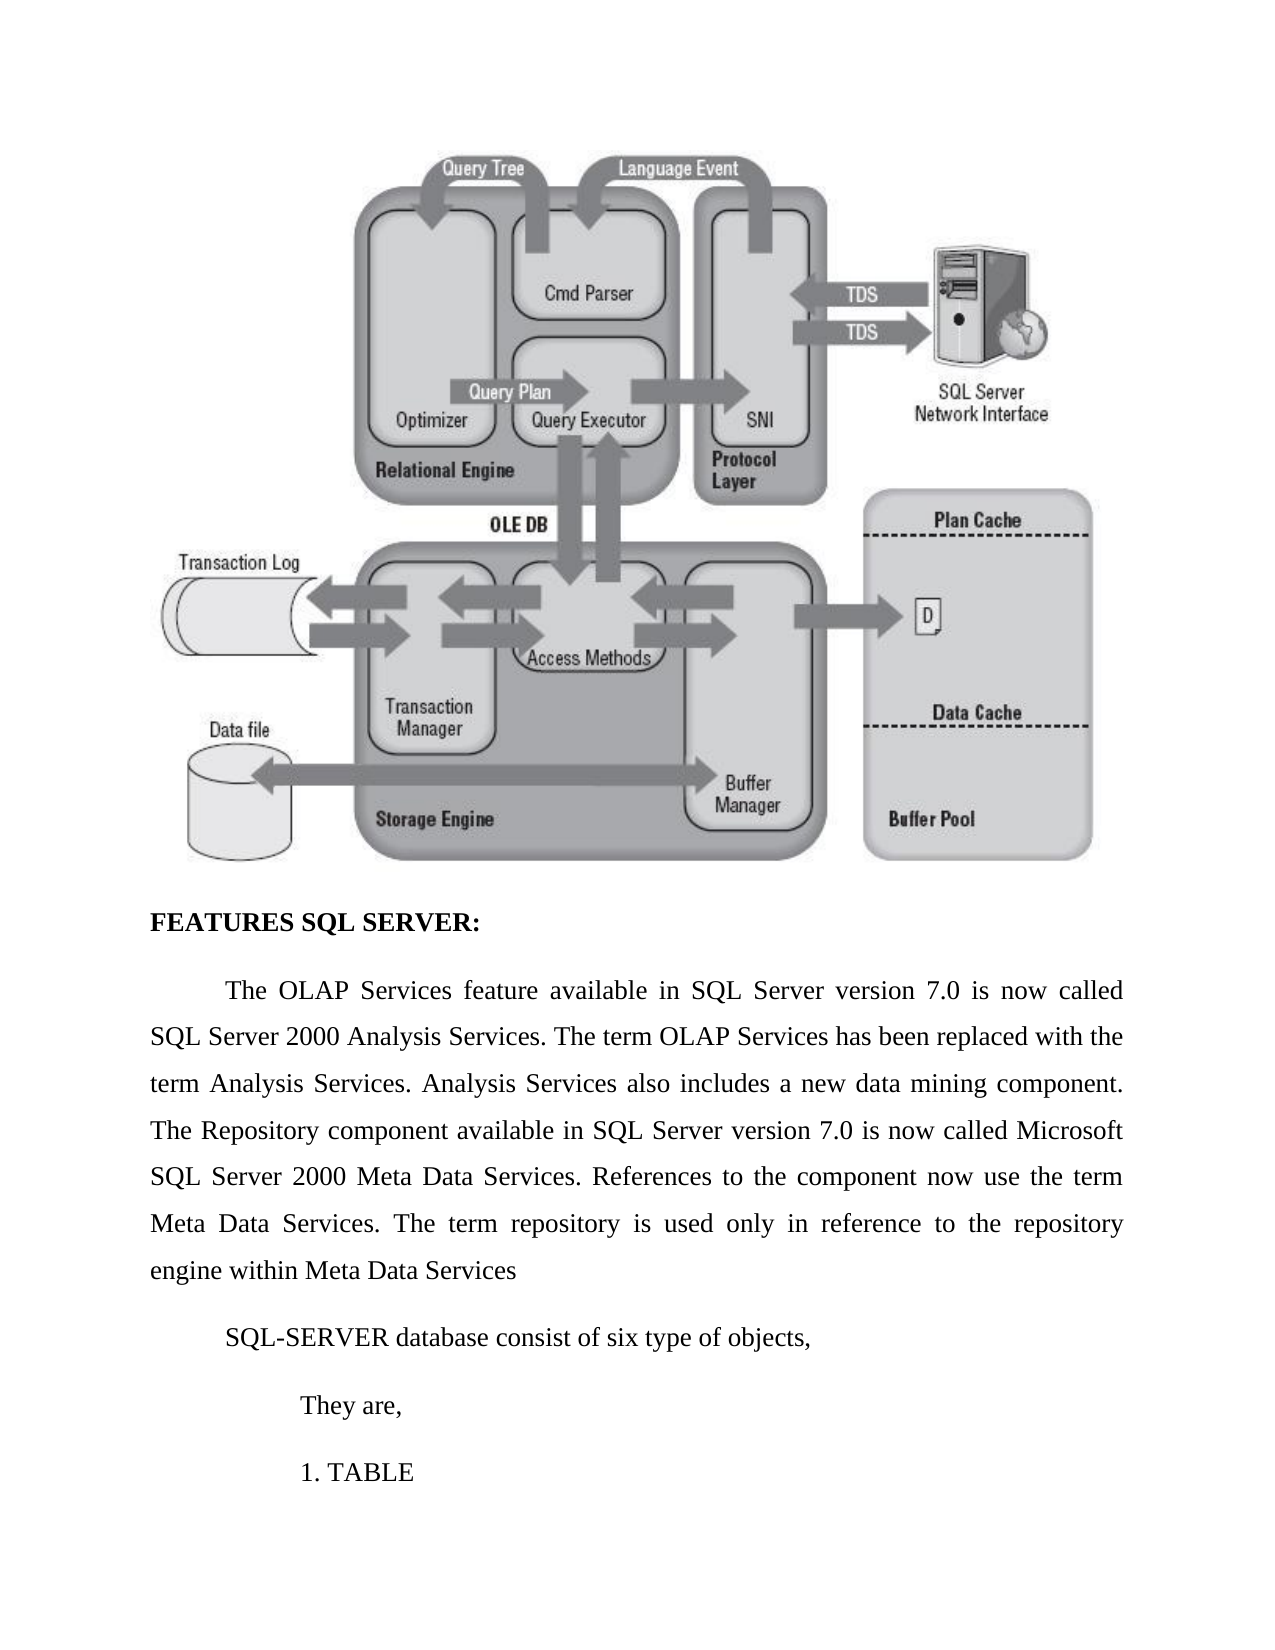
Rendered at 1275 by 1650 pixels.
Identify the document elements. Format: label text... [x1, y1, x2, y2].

text The OLAP Services feature available in SQL Server version 7.0 is now called SQL Server 2000 Analysis Services. The term OLAP Services has been replaced with the term Analysis Services. Analysis Services also includes a new data mining component. The Repository component available in SQL Server version 7.0 is now called Microsoft SQL Server 2000 Meta Data Services. References to the component now use the term Meta Data Services. The term repository is used only in reference to the repository engine within Meta Data Services [150, 974, 1125, 1285]
text SQL-SERVER database consist of six type of objects, [150, 1321, 1125, 1352]
text 1. TABLE [150, 1456, 1125, 1487]
text They are, [150, 1389, 1125, 1420]
text FEATURES SQL SERVER: [150, 906, 1125, 937]
picture [150, 150, 1106, 872]
